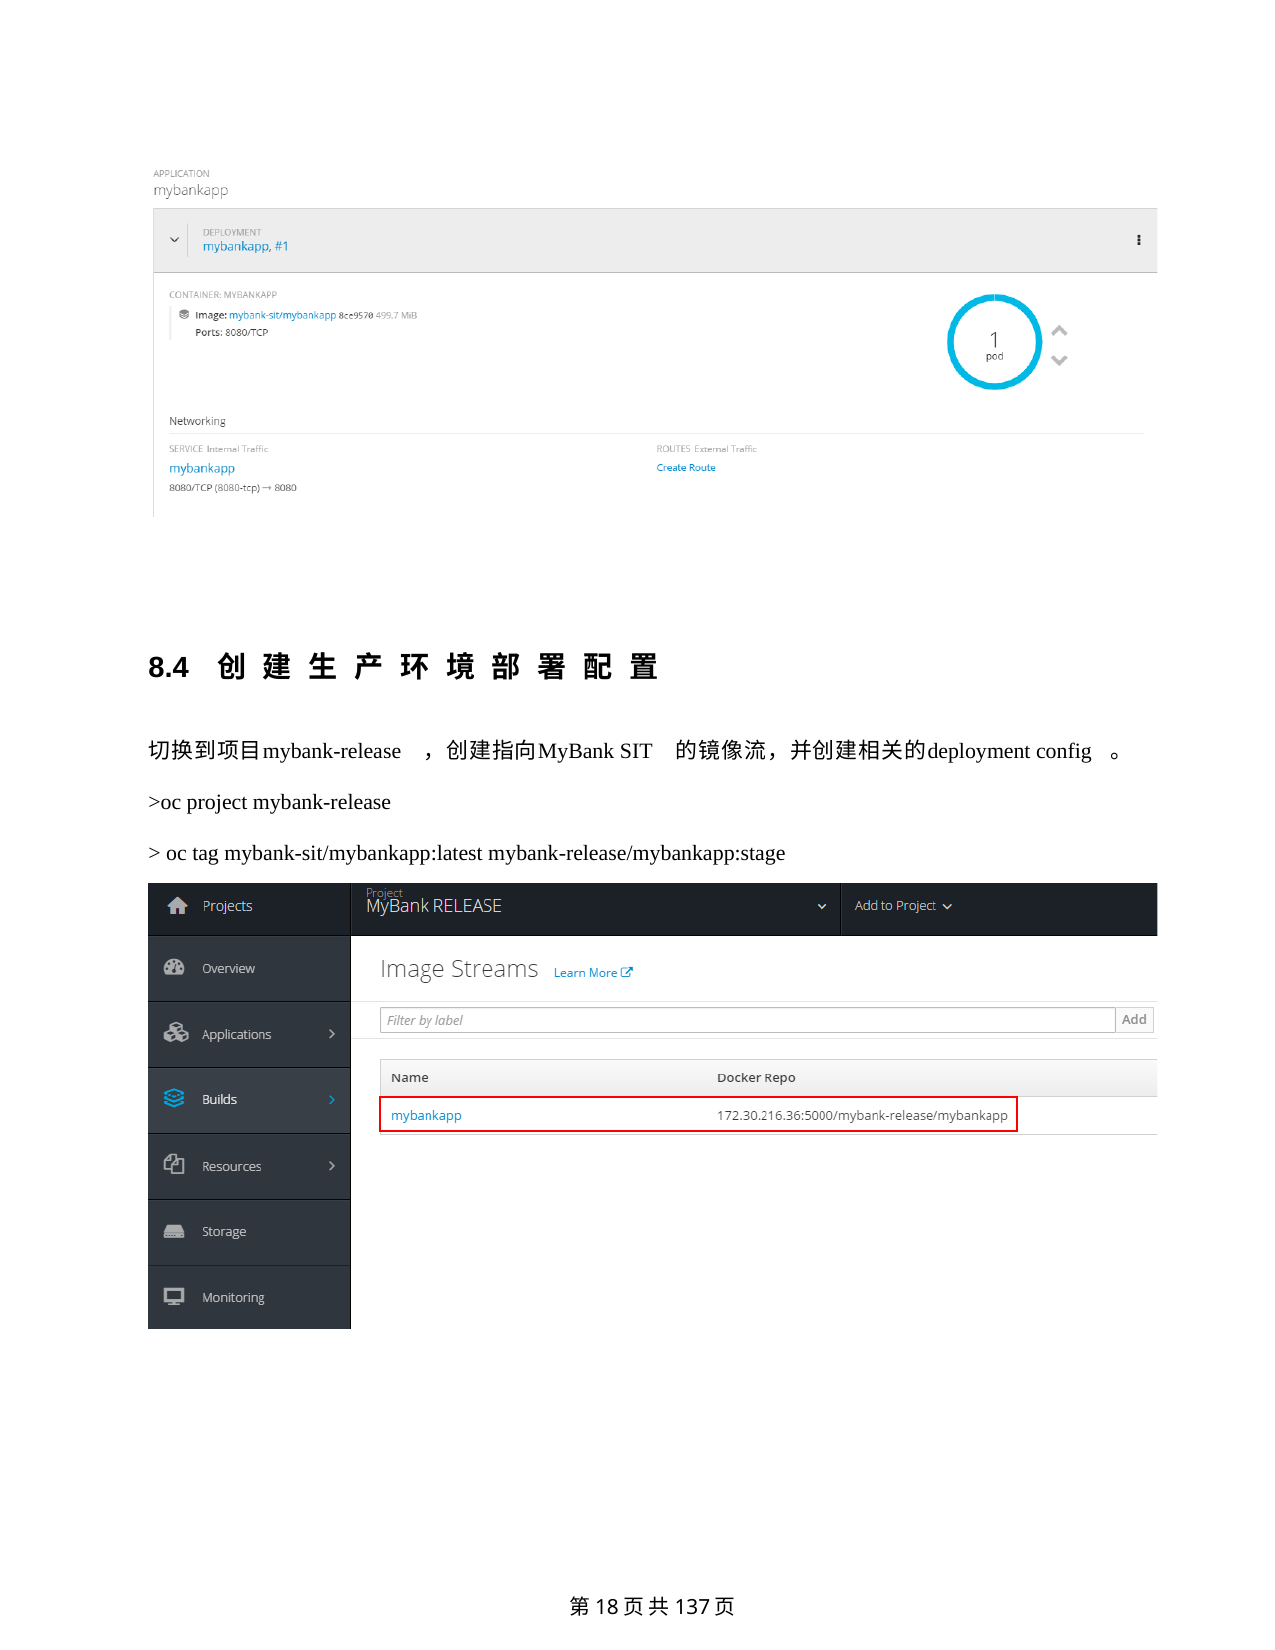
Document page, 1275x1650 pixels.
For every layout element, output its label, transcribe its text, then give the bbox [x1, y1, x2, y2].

text > oc tag mybank-sit/mybankapp:latest mybank-release/mybankapp:stage [148, 833, 1156, 871]
picture [148, 164, 1158, 517]
text >oc project mybank-release [148, 783, 1156, 821]
picture [148, 883, 1158, 1329]
subtitle 创建生产环境部署配置 [148, 627, 1156, 702]
text 切换到项目mybank-release，创建指向MyBank SIT的镜像流，并创建相关的deployment config。 [148, 730, 1156, 767]
